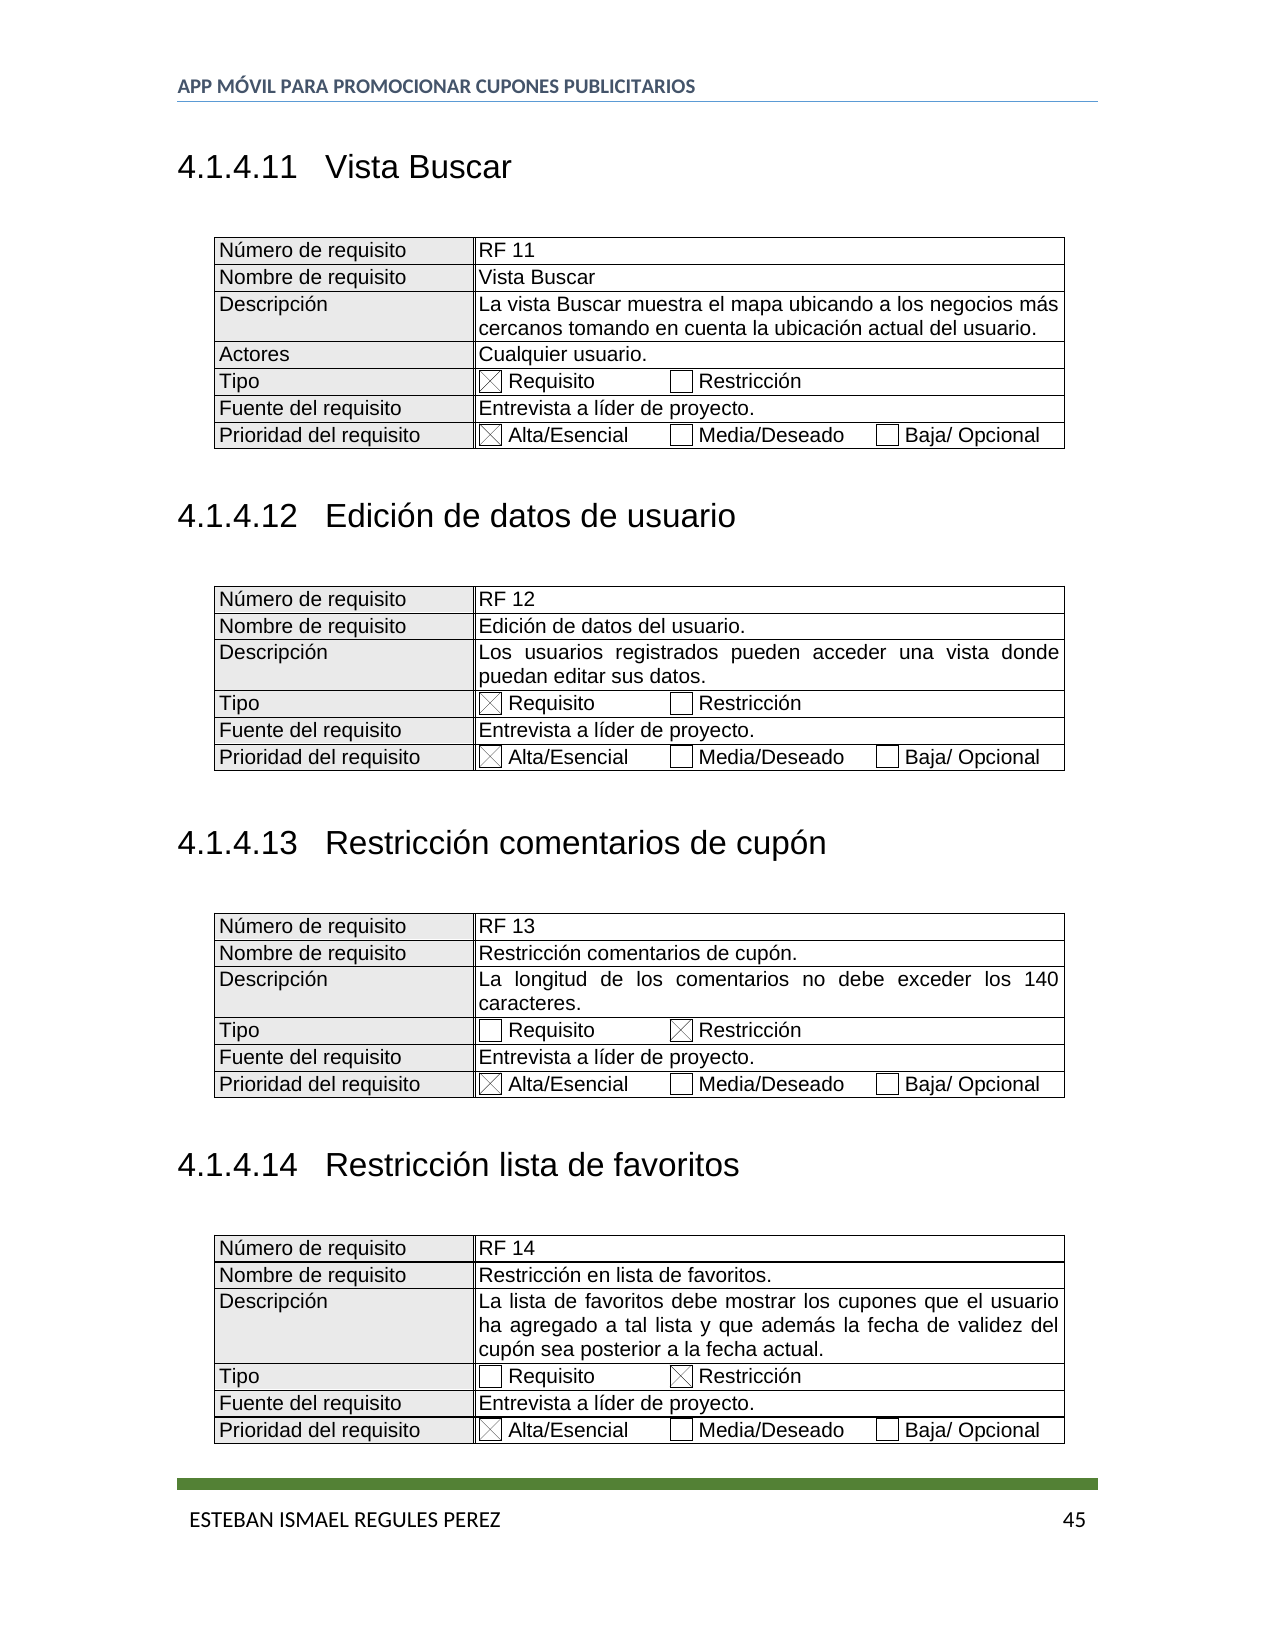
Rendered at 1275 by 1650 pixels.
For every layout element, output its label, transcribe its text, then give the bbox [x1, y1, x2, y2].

table_header RF 12 [476, 587, 1064, 612]
table_cell Actores [215, 342, 473, 368]
table_cell Descripción [215, 967, 473, 1017]
table_cell Nombre de requisito [215, 1263, 473, 1288]
table_cell Restricción comentarios de cupón. [476, 941, 1064, 966]
table_cell Nombre de requisito [215, 265, 473, 291]
table_cell Descripción [215, 1289, 473, 1363]
table_cell Tipo [215, 1364, 473, 1389]
table_cell Baja/ Opcional [868, 745, 1064, 770]
table_cell Tipo [215, 369, 473, 395]
subtitle Restricción comentarios de cupón [177, 823, 1098, 862]
table_cell Entrevista a líder de proyecto. [476, 396, 1064, 422]
table_cell Restricción en lista de favoritos. [476, 1263, 1064, 1288]
subtitle Edición de datos de usuario [177, 496, 1098, 535]
table_cell Los usuarios registrados pueden acceder una vista donde puedan editar sus datos. [476, 640, 1064, 690]
table_cell Entrevista a líder de proyecto. [476, 718, 1064, 743]
table_cell Fuente del requisito [215, 1045, 473, 1071]
table_cell Requisito [476, 691, 661, 717]
table_cell Restricción [661, 369, 1064, 395]
table_cell Fuente del requisito [215, 1391, 473, 1416]
subtitle Vista Buscar [177, 148, 1098, 186]
table_cell Restricción [661, 691, 1064, 717]
table_cell Fuente del requisito [215, 718, 473, 743]
table_cell Requisito [476, 369, 661, 395]
table_cell Media/Deseado [661, 423, 868, 448]
table_cell Media/Deseado [661, 1418, 868, 1443]
table_cell Requisito [476, 1364, 661, 1389]
table_cell Alta/Esencial [476, 1418, 661, 1443]
table_cell Tipo [215, 1018, 473, 1044]
table_cell La longitud de los comentarios no debe exceder los 140 caracteres. [476, 967, 1064, 1017]
subtitle Restricción lista de favoritos [177, 1145, 1098, 1184]
table_cell Vista Buscar [476, 265, 1064, 291]
table_cell Prioridad del requisito [215, 1418, 473, 1443]
table_cell Descripción [215, 292, 473, 341]
table_cell Entrevista a líder de proyecto. [476, 1045, 1064, 1071]
table_cell Requisito [476, 1018, 661, 1044]
table_header RF 13 [476, 914, 1064, 939]
table_cell Alta/Esencial [476, 423, 661, 448]
table_cell Prioridad del requisito [215, 423, 473, 448]
table_cell Restricción [661, 1364, 1064, 1389]
table_header Número de requisito [215, 238, 473, 264]
table_cell Prioridad del requisito [215, 745, 473, 770]
table_cell La lista de favoritos debe mostrar los cupones que el usuario ha agregado a tal lista y que además la fecha de validez del cupón sea posterior a la fecha actual. [476, 1289, 1064, 1363]
table_cell Baja/ Opcional [868, 1418, 1064, 1443]
table_cell Nombre de requisito [215, 941, 473, 966]
table_header RF 11 [476, 238, 1064, 264]
table_cell Entrevista a líder de proyecto. [476, 1391, 1064, 1416]
table_cell La vista Buscar muestra el mapa ubicando a los negocios más cercanos tomando en cuenta la ubicación actual del usuario. [476, 292, 1064, 341]
table_cell Descripción [215, 640, 473, 690]
table_header Número de requisito [215, 914, 473, 939]
table_header Número de requisito [215, 1236, 473, 1261]
table_cell Tipo [215, 691, 473, 717]
table_cell Alta/Esencial [476, 745, 661, 770]
table_cell Fuente del requisito [215, 396, 473, 422]
table_cell Media/Deseado [661, 1072, 868, 1097]
table_cell Baja/ Opcional [868, 423, 1064, 448]
table_header Número de requisito [215, 587, 473, 612]
table_cell Cualquier usuario. [476, 342, 1064, 368]
table_cell Edición de datos del usuario. [476, 614, 1064, 639]
table_cell Restricción [661, 1018, 1064, 1044]
table_cell Nombre de requisito [215, 614, 473, 639]
table_cell Media/Deseado [661, 745, 868, 770]
table_cell Alta/Esencial [476, 1072, 661, 1097]
table_cell Baja/ Opcional [868, 1072, 1064, 1097]
table_cell Prioridad del requisito [215, 1072, 473, 1097]
table_header RF 14 [476, 1236, 1064, 1261]
